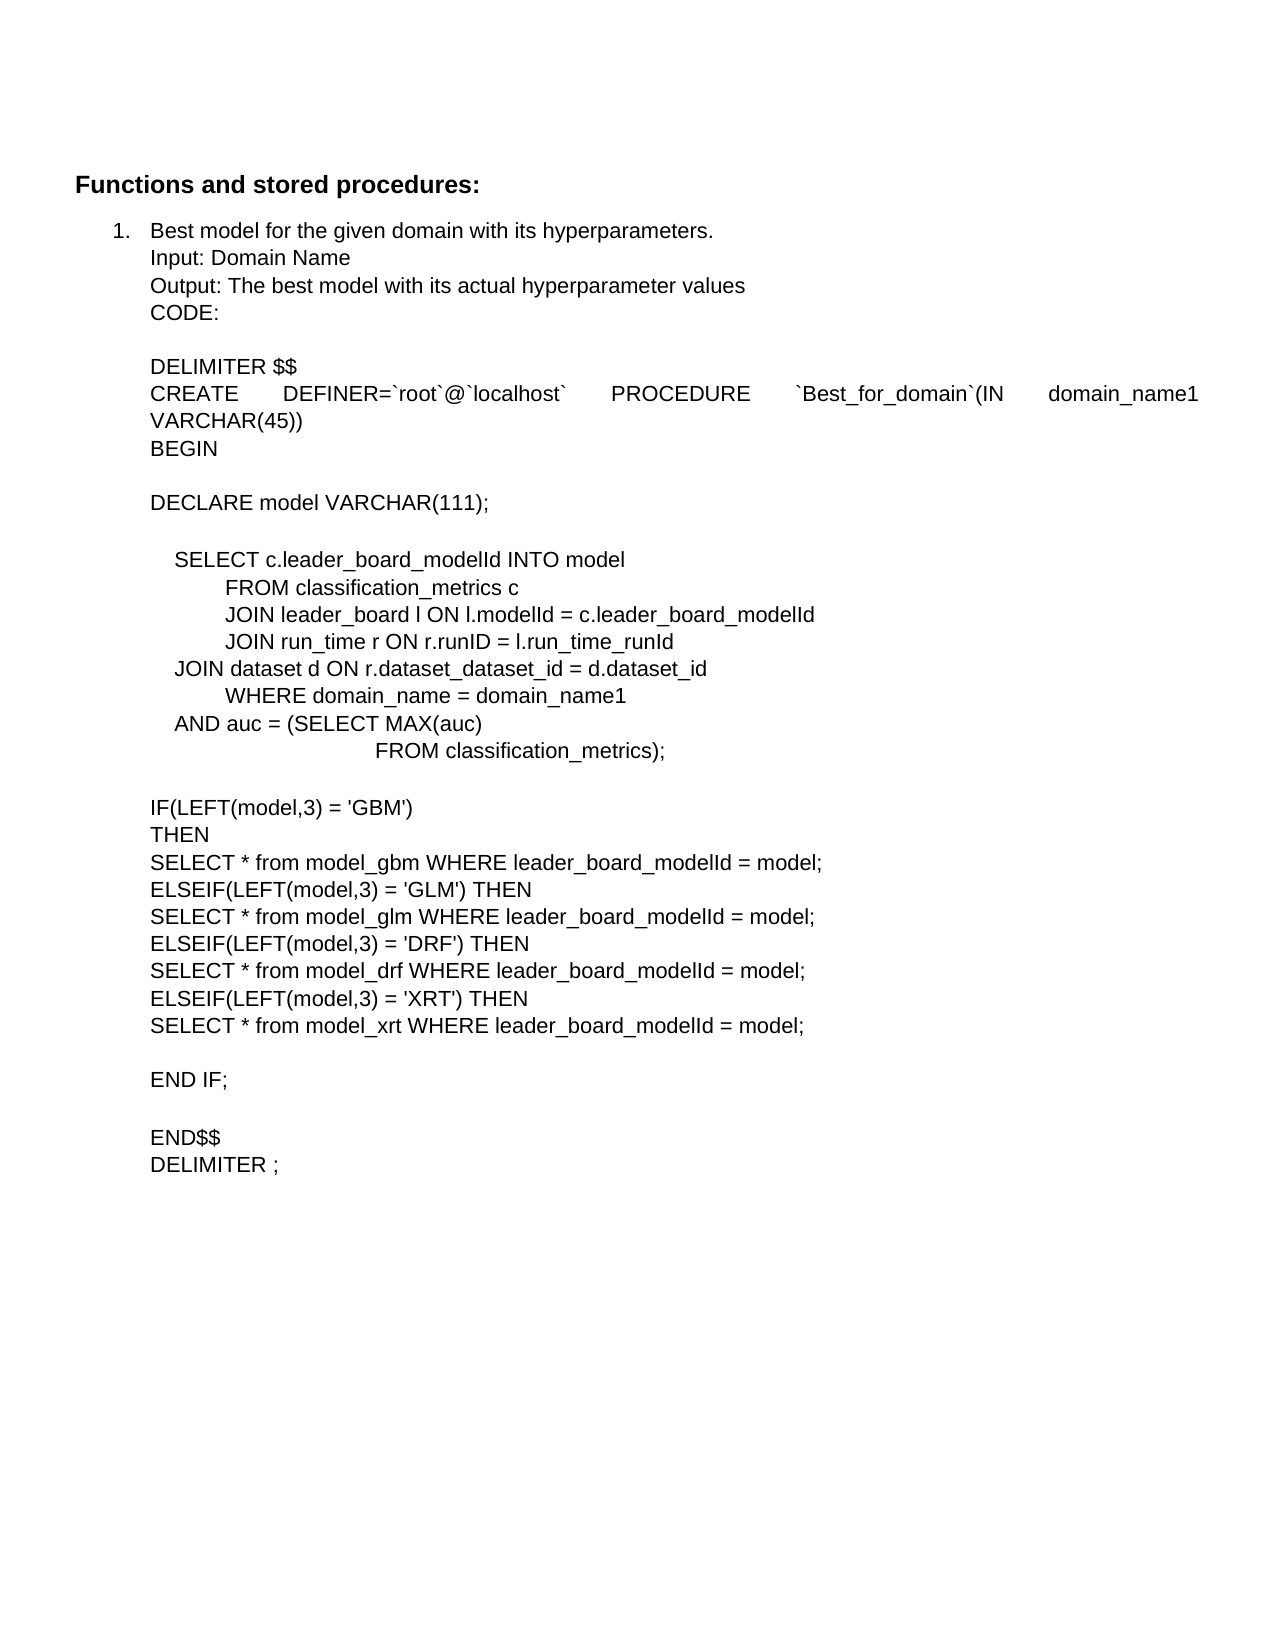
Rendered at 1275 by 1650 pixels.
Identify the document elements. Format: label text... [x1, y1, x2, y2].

list AND auc = (SELECT MAX(auc) [150, 711, 1200, 736]
list DELIMITER ; [150, 1152, 1200, 1177]
list Best model for the given domain with its hyperparameters. [112, 218, 1200, 243]
list SELECT * from model_xrt WHERE leader_board_modelId = model; [150, 1013, 1200, 1038]
list JOIN run_time r ON r.runID = l.run_time_runId [150, 629, 1200, 654]
list SELECT c.leader_board_modelId INTO model [150, 547, 1200, 573]
list Output: The best model with its actual hyperparameter values [150, 272, 1200, 298]
list END IF; [150, 1067, 1200, 1092]
list SELECT * from model_glm WHERE leader_board_modelId = model; [150, 904, 1200, 929]
list JOIN dataset d ON r.dataset_dataset_id = d.dataset_id [150, 656, 1200, 681]
list DELIMITER $$ [150, 354, 1200, 379]
list THEN [150, 822, 1200, 847]
list SELECT * from model_drf WHERE leader_board_modelId = model; [150, 958, 1200, 983]
list CREATE DEFINER=`root`@`localhost` PROCEDURE `Best_for_domain`(IN domain_name1 VARCHAR(45)) [150, 381, 1200, 434]
list ELSEIF(LEFT(model,3) = 'XRT') THEN [150, 985, 1200, 1011]
list FROM classification_metrics c [150, 574, 1200, 600]
list CODE: [150, 300, 1200, 325]
list ELSEIF(LEFT(model,3) = 'DRF') THEN [150, 931, 1200, 956]
list ELSEIF(LEFT(model,3) = 'GLM') THEN [150, 877, 1200, 902]
list BEGIN [150, 436, 1200, 461]
text Functions and stored procedures: [75, 170, 1200, 199]
list FROM classification_metrics); [150, 738, 1200, 763]
list END$$ [150, 1124, 1200, 1149]
list Input: Domain Name [150, 245, 1200, 271]
list WHERE domain_name = domain_name1 [150, 683, 1200, 708]
list IF(LEFT(model,3) = 'GBM') [150, 795, 1200, 820]
list DECLARE model VARCHAR(111); [150, 490, 1200, 515]
list JOIN leader_board l ON l.modelId = c.leader_board_modelId [150, 602, 1200, 627]
list SELECT * from model_gbm WHERE leader_board_modelId = model; [150, 849, 1200, 875]
